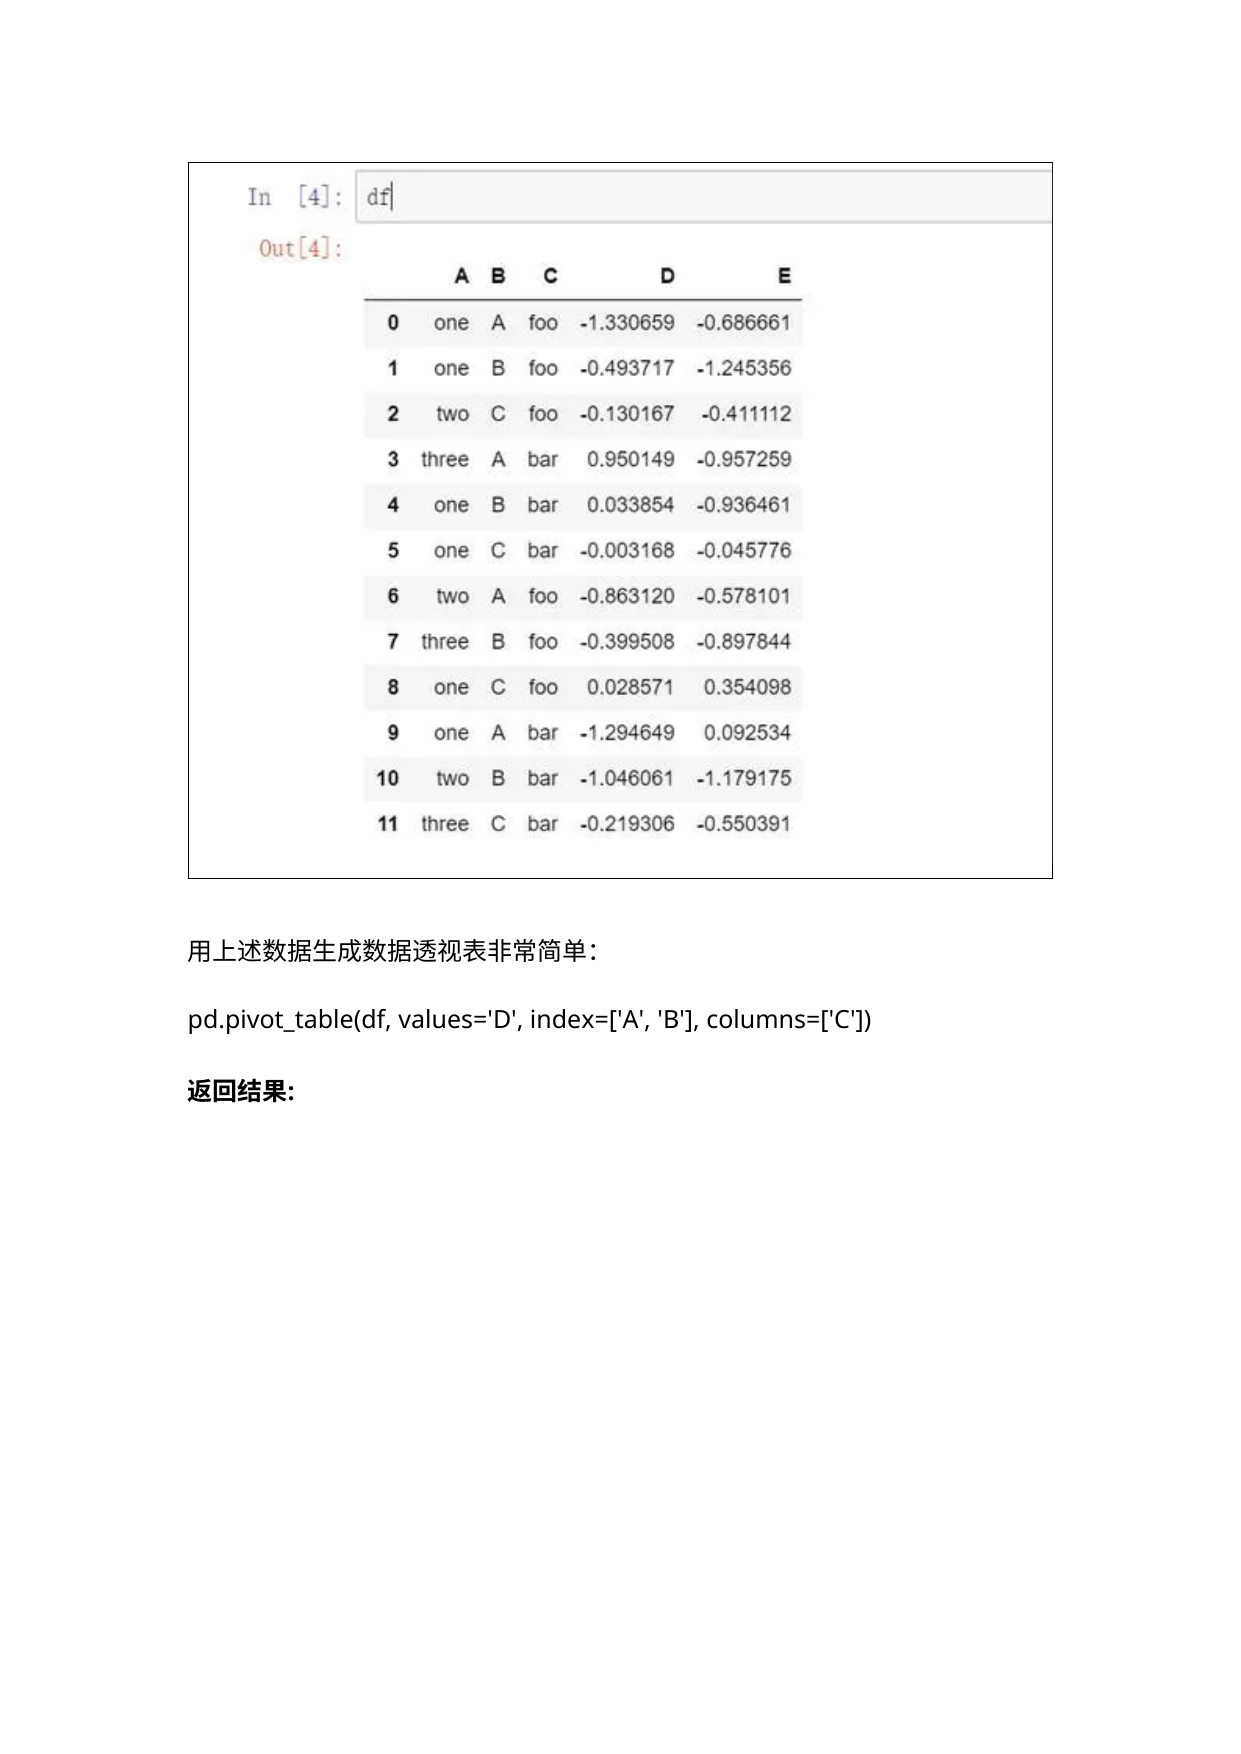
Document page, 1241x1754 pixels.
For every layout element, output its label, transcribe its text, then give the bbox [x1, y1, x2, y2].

table_header [189, 163, 1052, 878]
text 用上述数据生成数据透视表非常简单： [187, 917, 1053, 982]
text pd.pivot_table(df, values='D', index=['A', 'B'], columns=['C']) [187, 987, 1053, 1052]
picture [199, 163, 1053, 863]
text 返回结果: [187, 1057, 1053, 1122]
